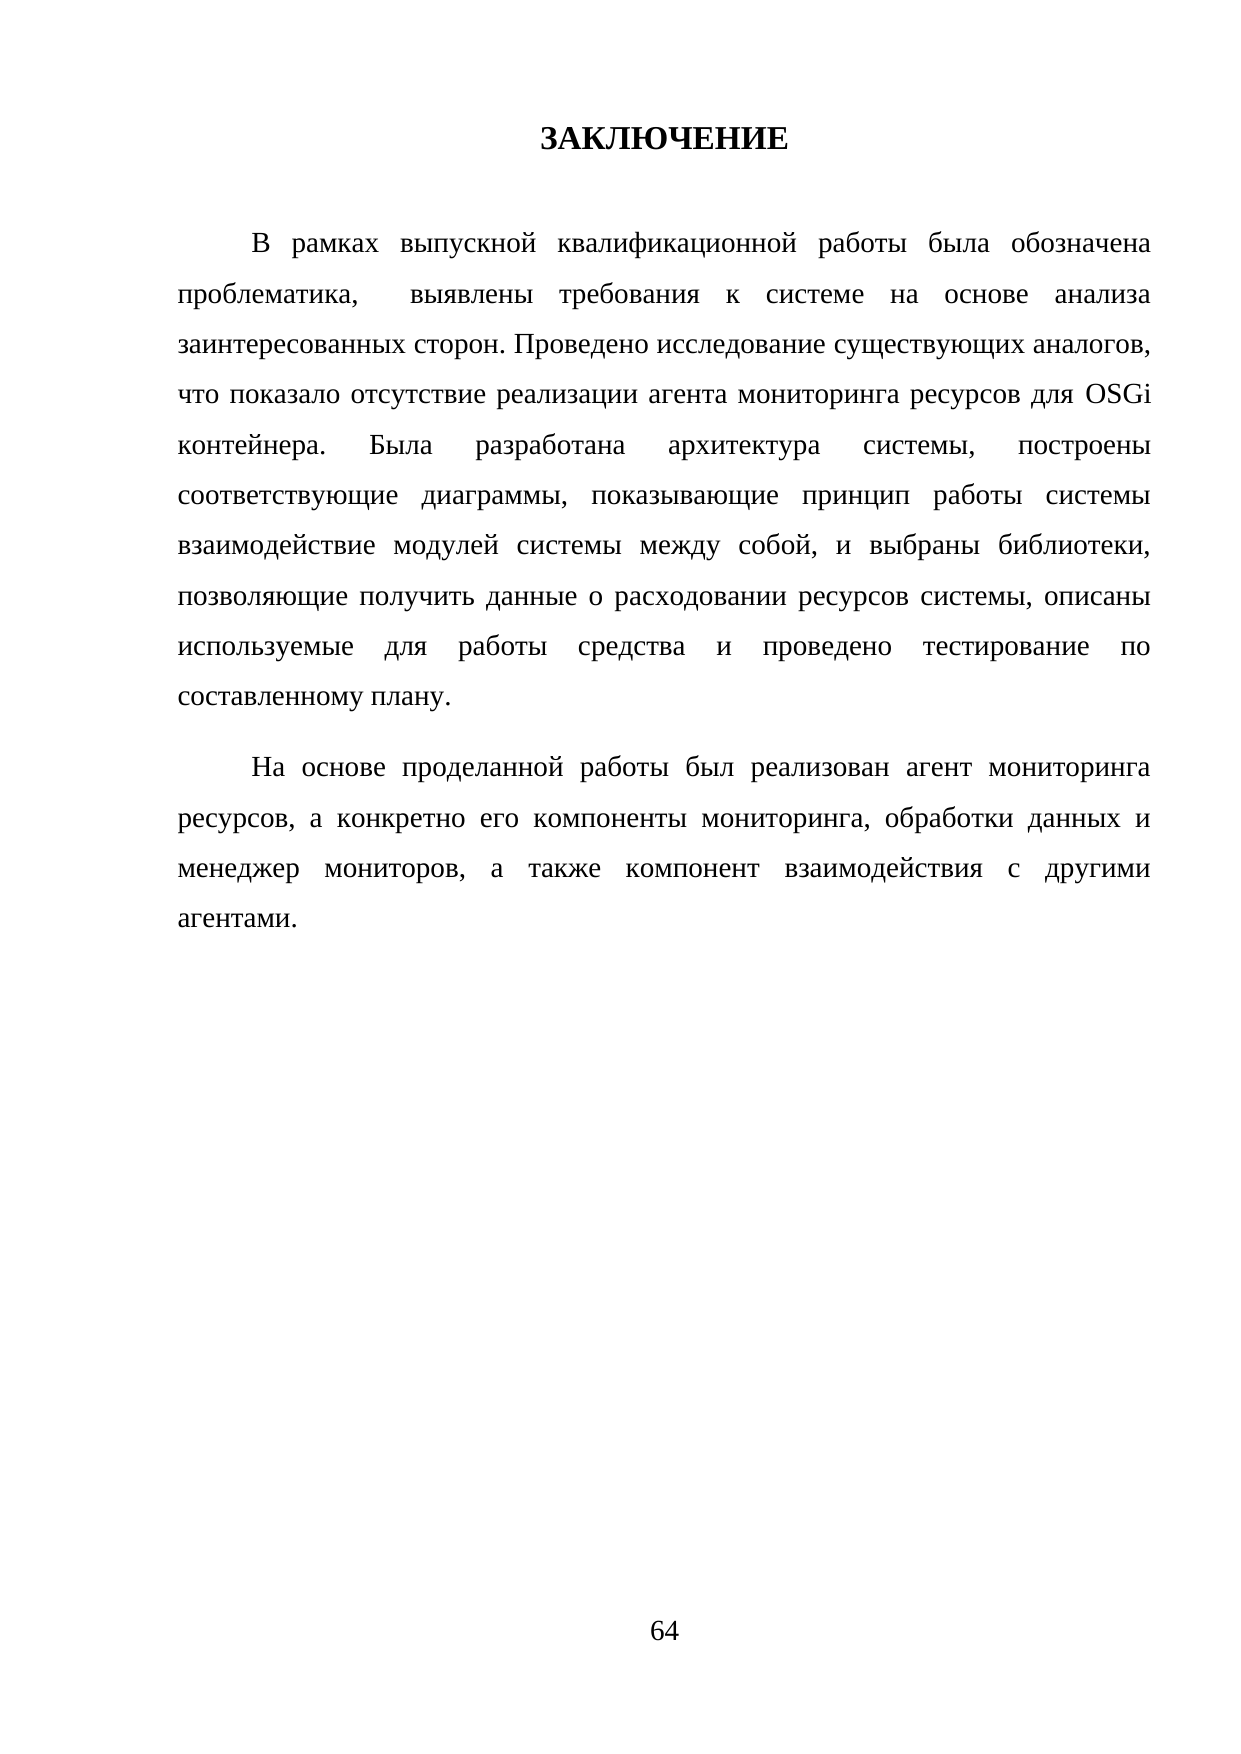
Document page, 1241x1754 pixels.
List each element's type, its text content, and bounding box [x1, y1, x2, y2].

subtitle ЗАКЛЮЧЕНИЕ [177, 118, 1152, 156]
text На основе проделанной работы был реализован агент мониторинга ресурсов, а конкретно его компоненты мониторинга, обработки данных и менеджер мониторов, а также компонент взаимодействия с другими агентами. [177, 749, 1152, 934]
text В рамках выпускной квалификационной работы была обозначена проблематика, выявлены требования к системе на основе анализа заинтересованных сторон. Проведено исследование существующих аналогов, что показало отсутствие реализации агента мониторинга ресурсов для OSGi контейнера. Была разработана архитектура системы, построены соответствующие диаграммы, показывающие принцип работы системы взаимодействие модулей системы между собой, и выбраны библиотеки, позволяющие получить данные о расходовании ресурсов системы, описаны используемые для работы средства и проведено тестирование по составленному плану. [177, 226, 1152, 712]
